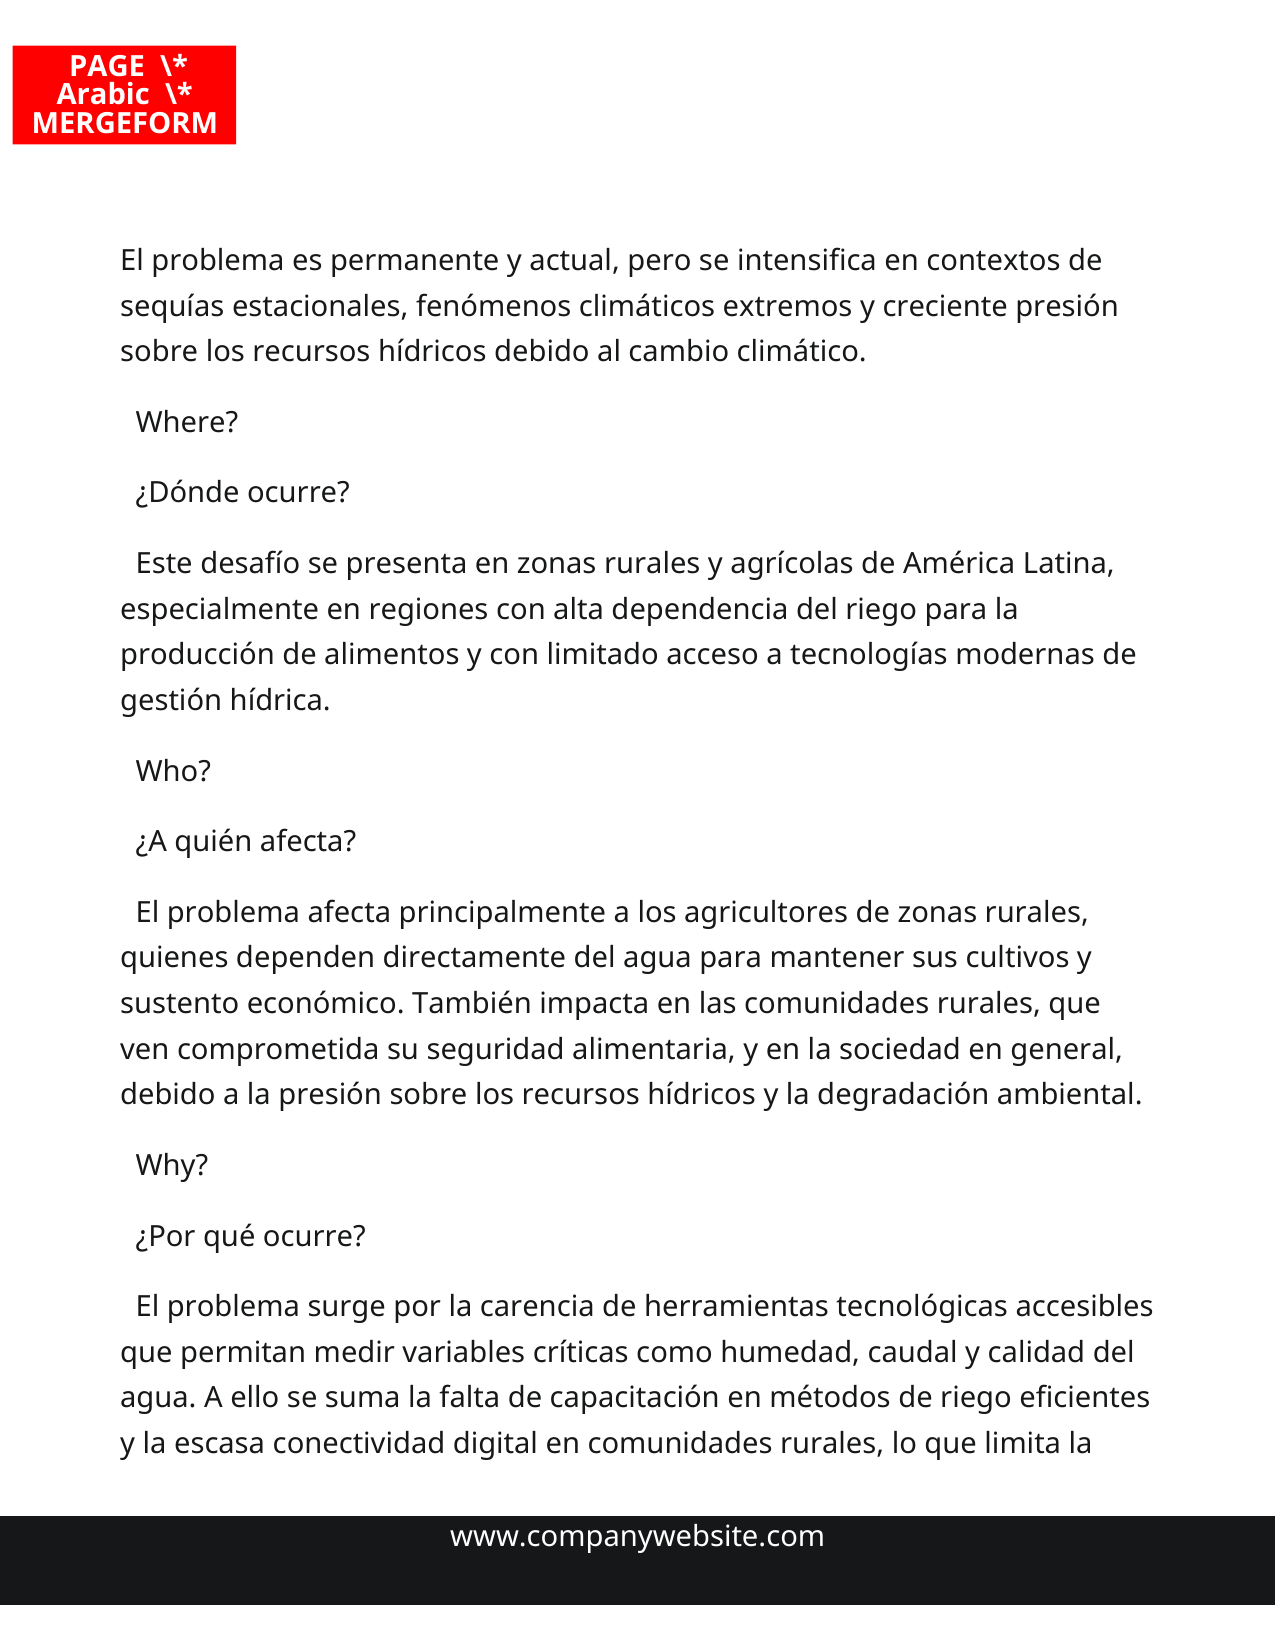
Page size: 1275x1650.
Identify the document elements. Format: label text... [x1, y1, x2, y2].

text El problema afecta principalmente a los agricultores de zonas rurales, quienes dependen directamente del agua para mantener sus cultivos y sustento económico. También impacta en las comunidades rurales, que ven comprometida su seguridad alimentaria, y en la sociedad en general, debido a la presión sobre los recursos hídricos y la degradación ambiental. [120, 891, 1155, 1113]
text ¿Por qué ocurre? [120, 1215, 1155, 1254]
text Why? [120, 1144, 1155, 1184]
text Este desafío se presenta en zonas rurales y agrícolas de América Latina, especialmente en regiones con alta dependencia del riego para la producción de alimentos y con limitado acceso a tecnologías modernas de gestión hídrica. [120, 542, 1155, 719]
text El problema es permanente y actual, pero se intensifica en contextos de sequías estacionales, fenómenos climáticos extremos y creciente presión sobre los recursos hídricos debido al cambio climático. [120, 239, 1155, 370]
text ¿A quién afecta? [120, 820, 1155, 860]
text Who? [120, 750, 1155, 789]
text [120, 1285, 1155, 1462]
text Where? [120, 401, 1155, 441]
text ¿Dónde ocurre? [120, 472, 1155, 511]
